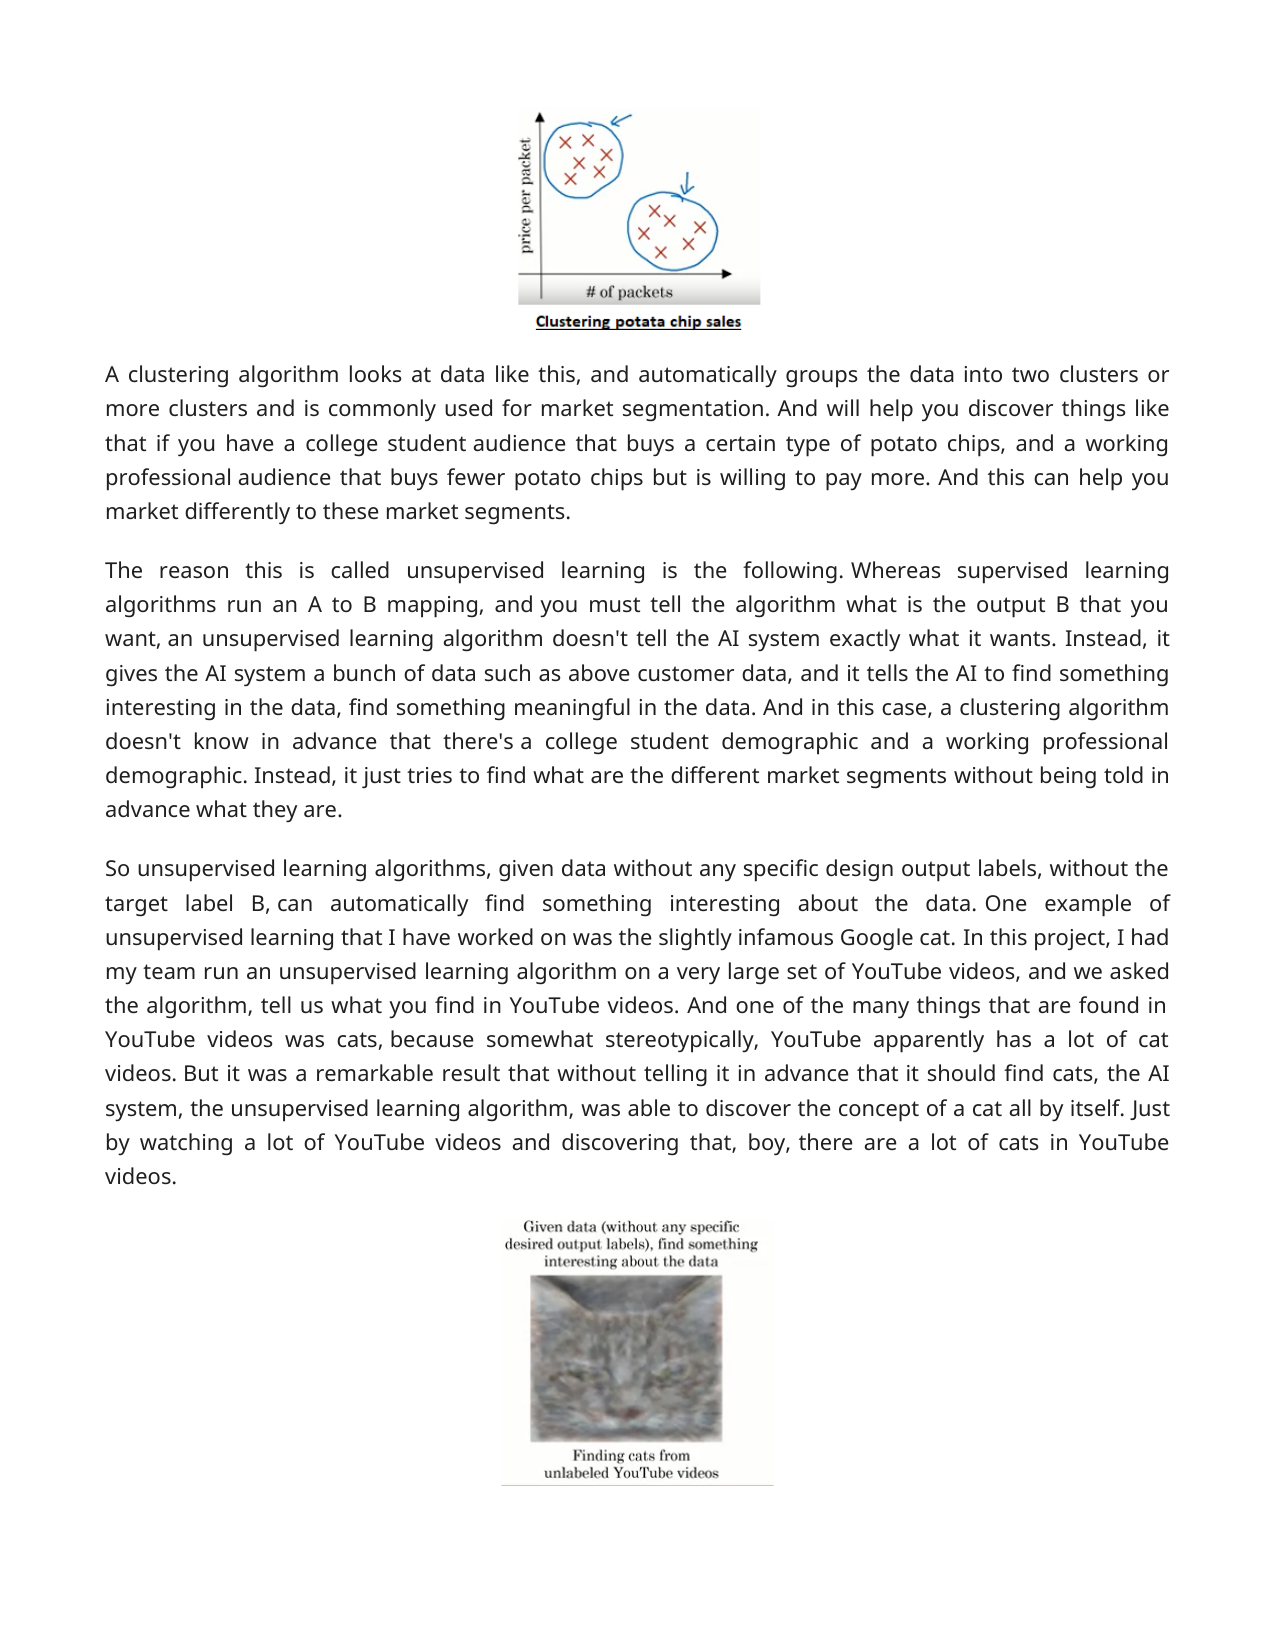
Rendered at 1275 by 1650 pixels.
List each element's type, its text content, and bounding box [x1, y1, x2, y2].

picture [501, 1220, 774, 1486]
text The reason this is called unsupervised learning is the following. Whereas supervised learning algorithms run an A to B mapping, and you must tell the algorithm what is the output B that you want, an unsupervised learning algorithm doesn't tell the AI system exactly what it wants. Instead, it gives the AI system a bunch of data such as above customer data, and it tells the AI to find something interesting in the data, find something meaningful in the data. And in this case, a clustering algorithm doesn't know in advance that there's a college student demographic and a working professional demographic. Instead, it just tries to find what are the different market segments without being told in advance what they are. [105, 555, 1170, 824]
text A clustering algorithm looks at data like this, and automatically groups the data into two clusters or more clusters and is commonly used for market segmentation. And will help you discover things like that if you have a college student audience that buys a certain type of potato chips, and a working professional audience that buys fewer potato chips but is willing to pay more. And this can help you market differently to these market segments. [105, 359, 1170, 526]
picture [514, 105, 761, 330]
text So unsupervised learning algorithms, given data without any specific design output labels, without the target label B, can automatically find something interesting about the data. One example of unsupervised learning that I have worked on was the slightly infamous Google cat. In this project, I had my team run an unsupervised learning algorithm on a very large set of YouTube videos, and we asked the algorithm, tell us what you find in YouTube videos. And one of the many things that are found in YouTube videos was cats, because somewhat stereotypically, YouTube apparently has a lot of cat videos. But it was a remarkable result that without telling it in advance that it should find cats, the AI system, the unsupervised learning algorithm, was able to discover the concept of a cat all by itself. Just by watching a lot of YouTube videos and discovering that, boy, there are a lot of cats in YouTube videos. [105, 853, 1170, 1191]
